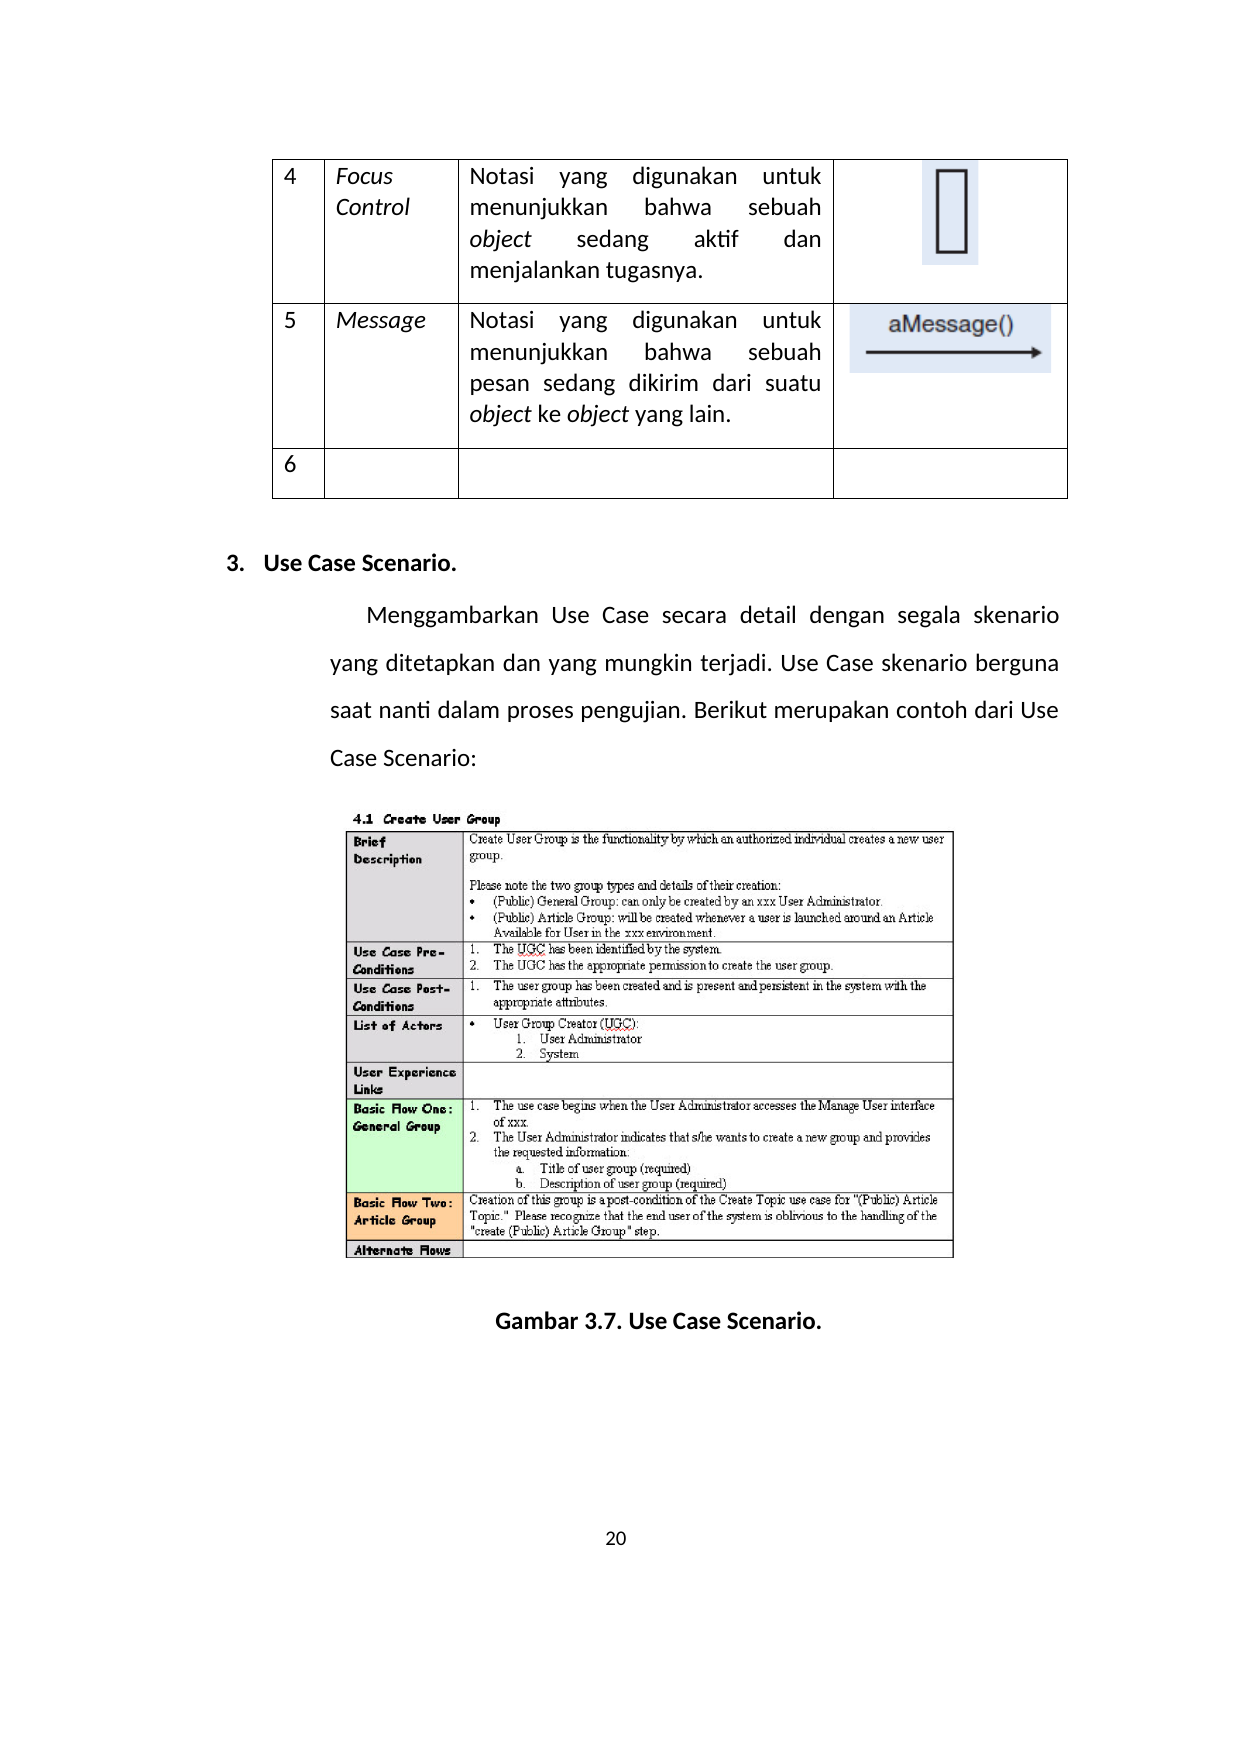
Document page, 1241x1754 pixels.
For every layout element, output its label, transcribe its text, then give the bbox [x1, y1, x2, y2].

picture [922, 160, 979, 265]
table_cell [459, 449, 833, 497]
table_cell 5 [273, 304, 324, 447]
table_cell [834, 160, 1067, 303]
table_cell 4 [273, 160, 324, 303]
table_cell Message [325, 304, 458, 447]
table_cell 6 [273, 449, 324, 497]
table_cell [325, 449, 458, 497]
subtitle Use Case Scenario. [226, 548, 1092, 578]
picture [339, 807, 964, 1271]
table_cell Notasi yang digunakan untuk menunjukkan bahwa sebuah object sedang aktif dan menjalankan tugasnya. [459, 160, 833, 303]
picture [849, 304, 1052, 373]
table_cell Notasi yang digunakan untuk menunjukkan bahwa sebuah pesan sedang dikirim dari suatu object ke object yang lain. [459, 304, 833, 447]
text Menggambarkan Use Case secara detail dengan segala skenario yang ditetapkan dan yang mungkin terjadi. Use Case skenario berguna saat nanti dalam proses pengujian. Berikut merupakan contoh dari Use Case Scenario: [330, 599, 1060, 772]
subtitle Gambar 3.7. Use Case Scenario. [226, 1305, 1092, 1336]
table_cell [834, 304, 1067, 447]
table_cell Focus Control [325, 160, 458, 303]
table_cell [834, 449, 1067, 497]
